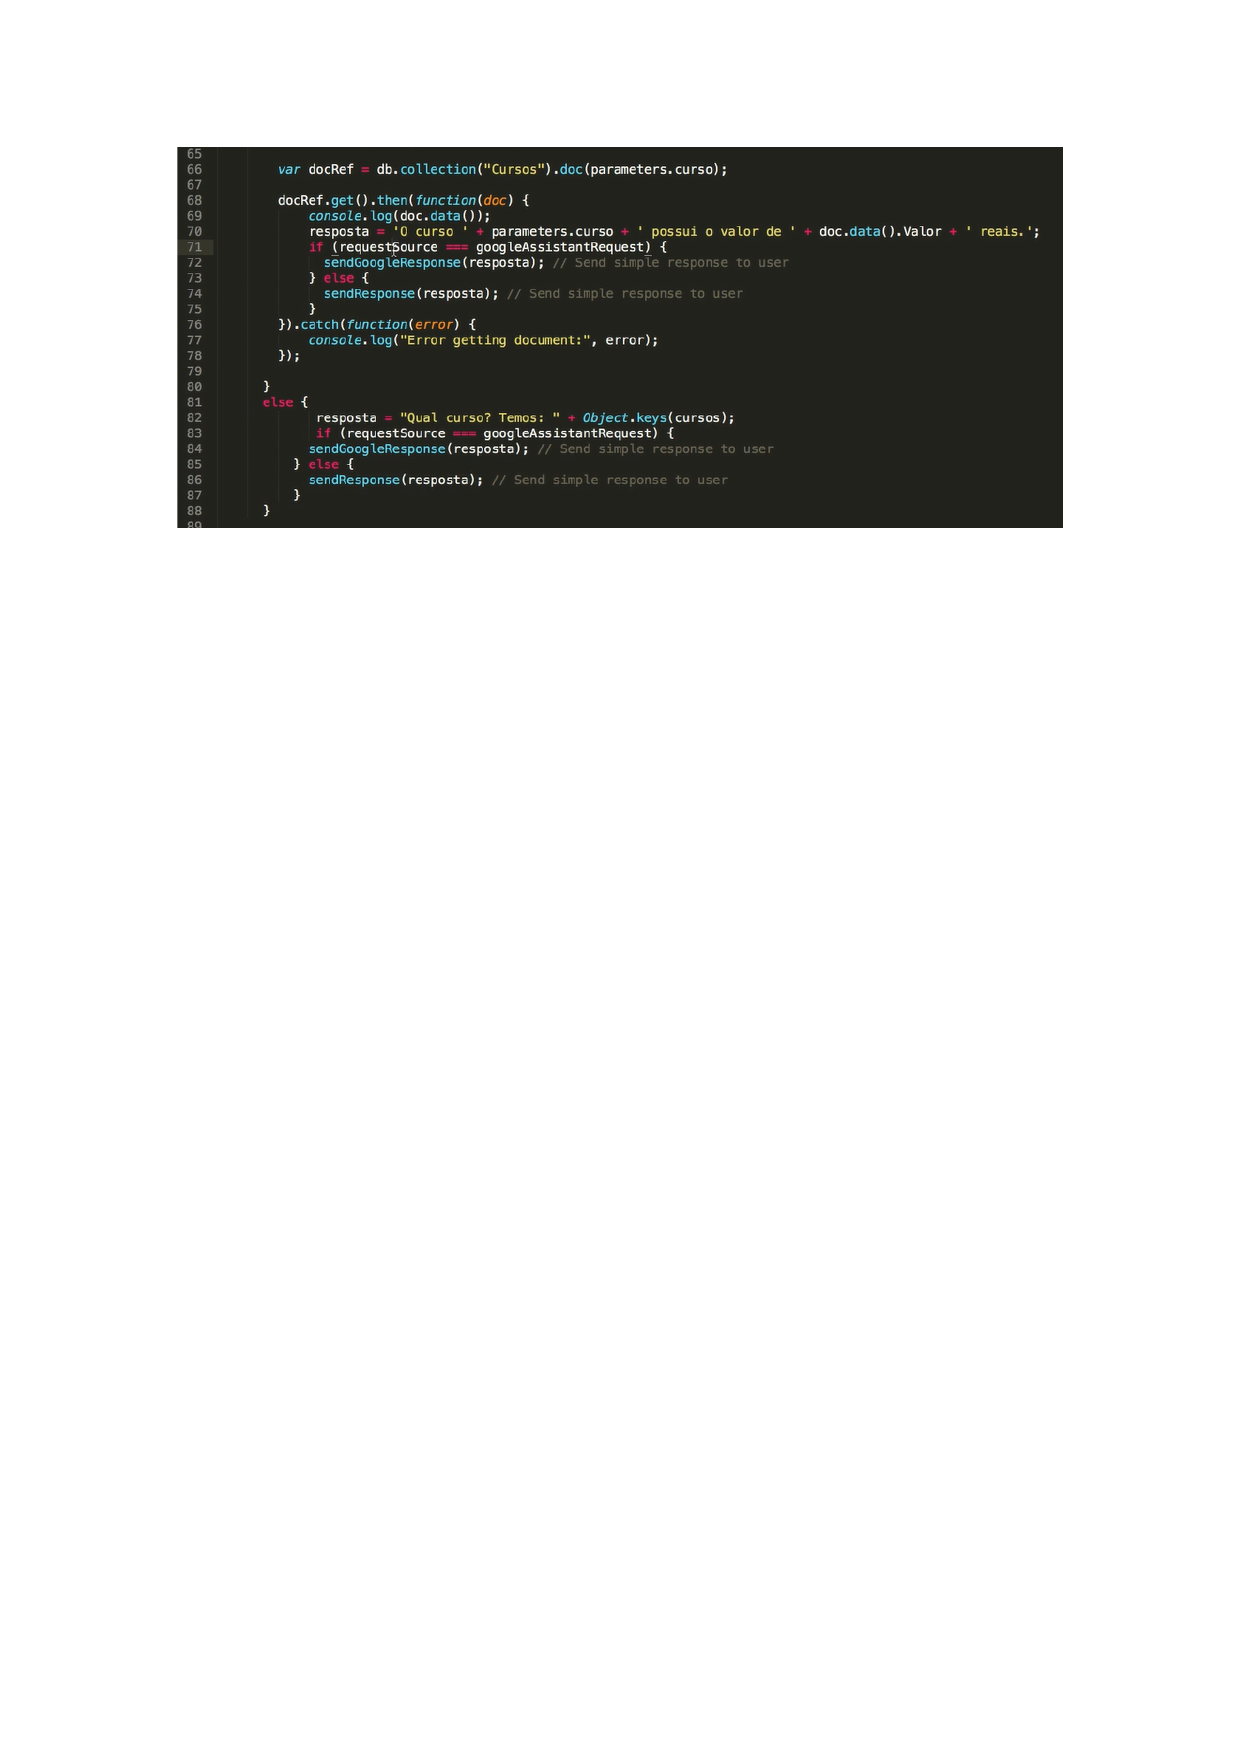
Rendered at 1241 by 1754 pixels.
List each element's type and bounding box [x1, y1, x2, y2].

picture [177, 147, 1063, 528]
